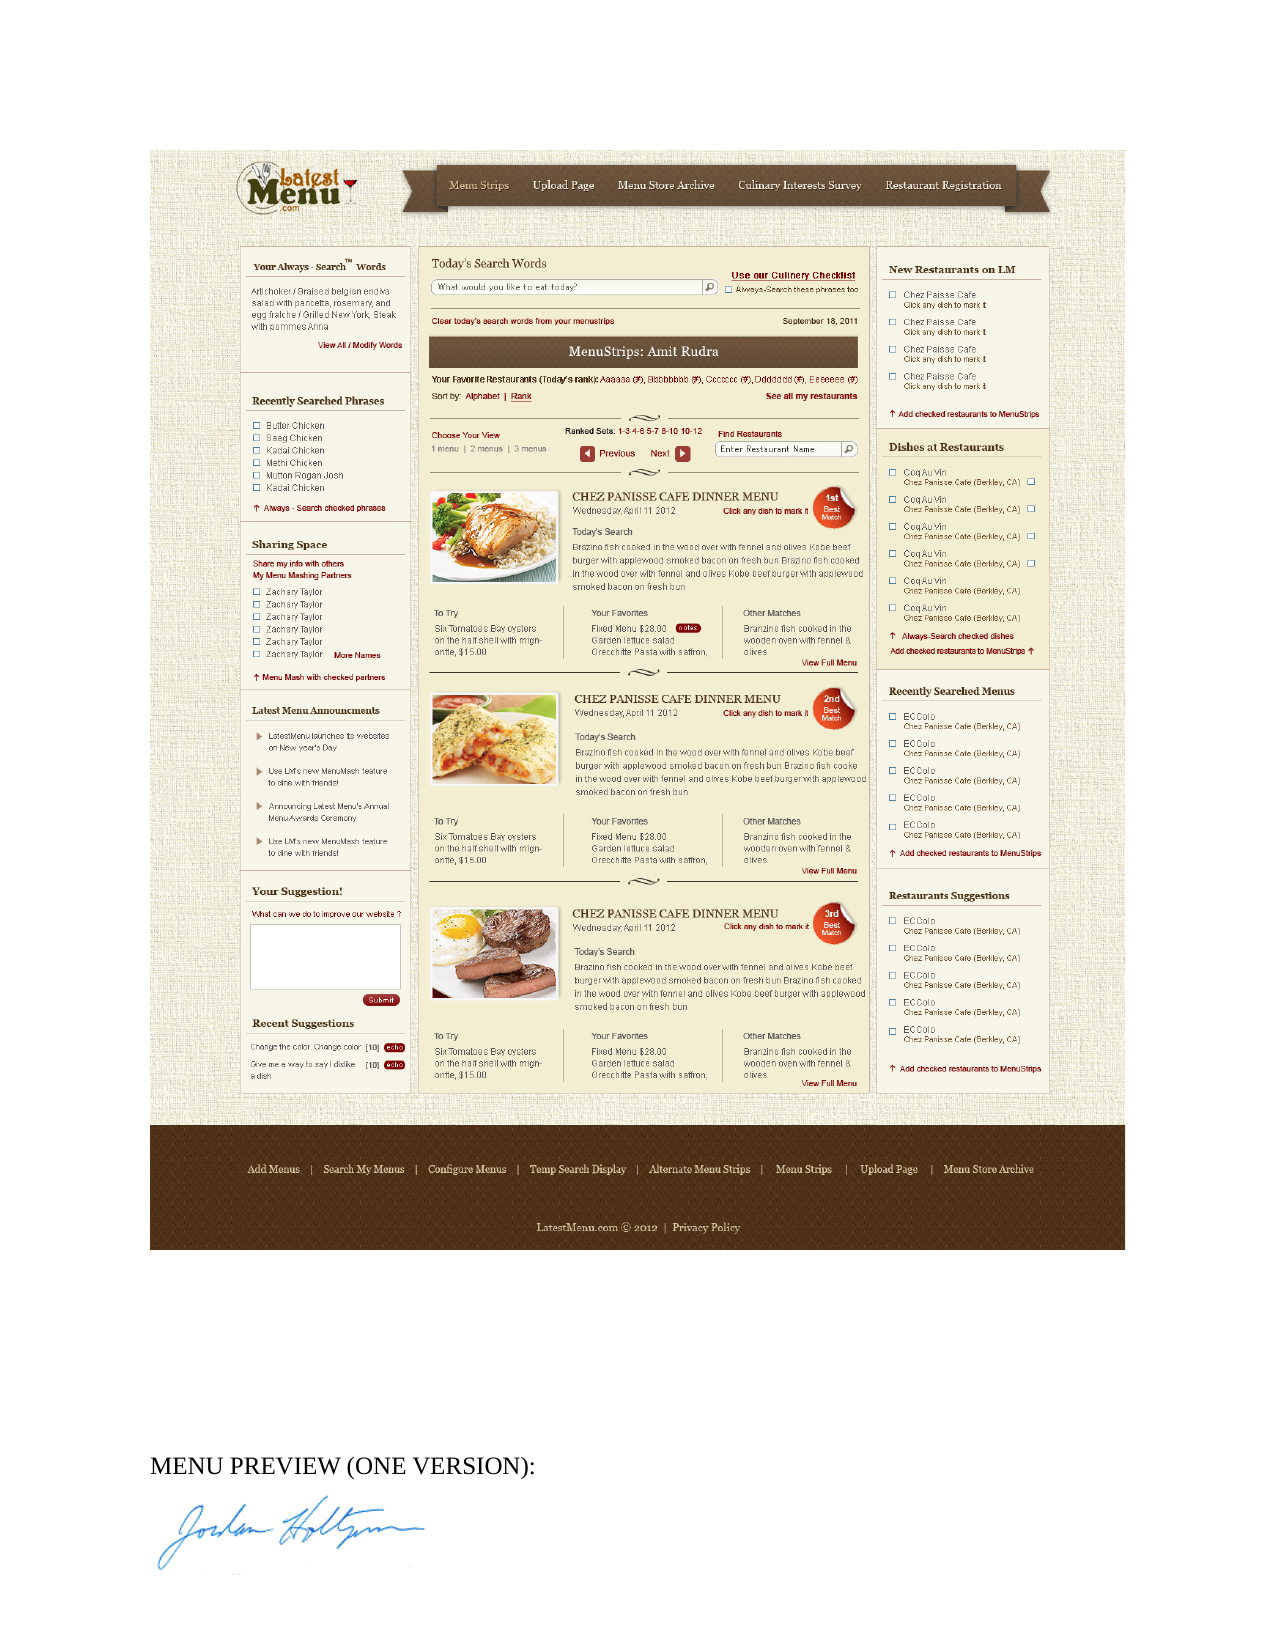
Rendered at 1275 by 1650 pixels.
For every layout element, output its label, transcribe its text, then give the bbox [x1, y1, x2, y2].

picture [150, 1487, 433, 1575]
text MENU PREVIEW (ONE VERSION): [150, 1451, 1125, 1479]
picture [150, 150, 1125, 1250]
